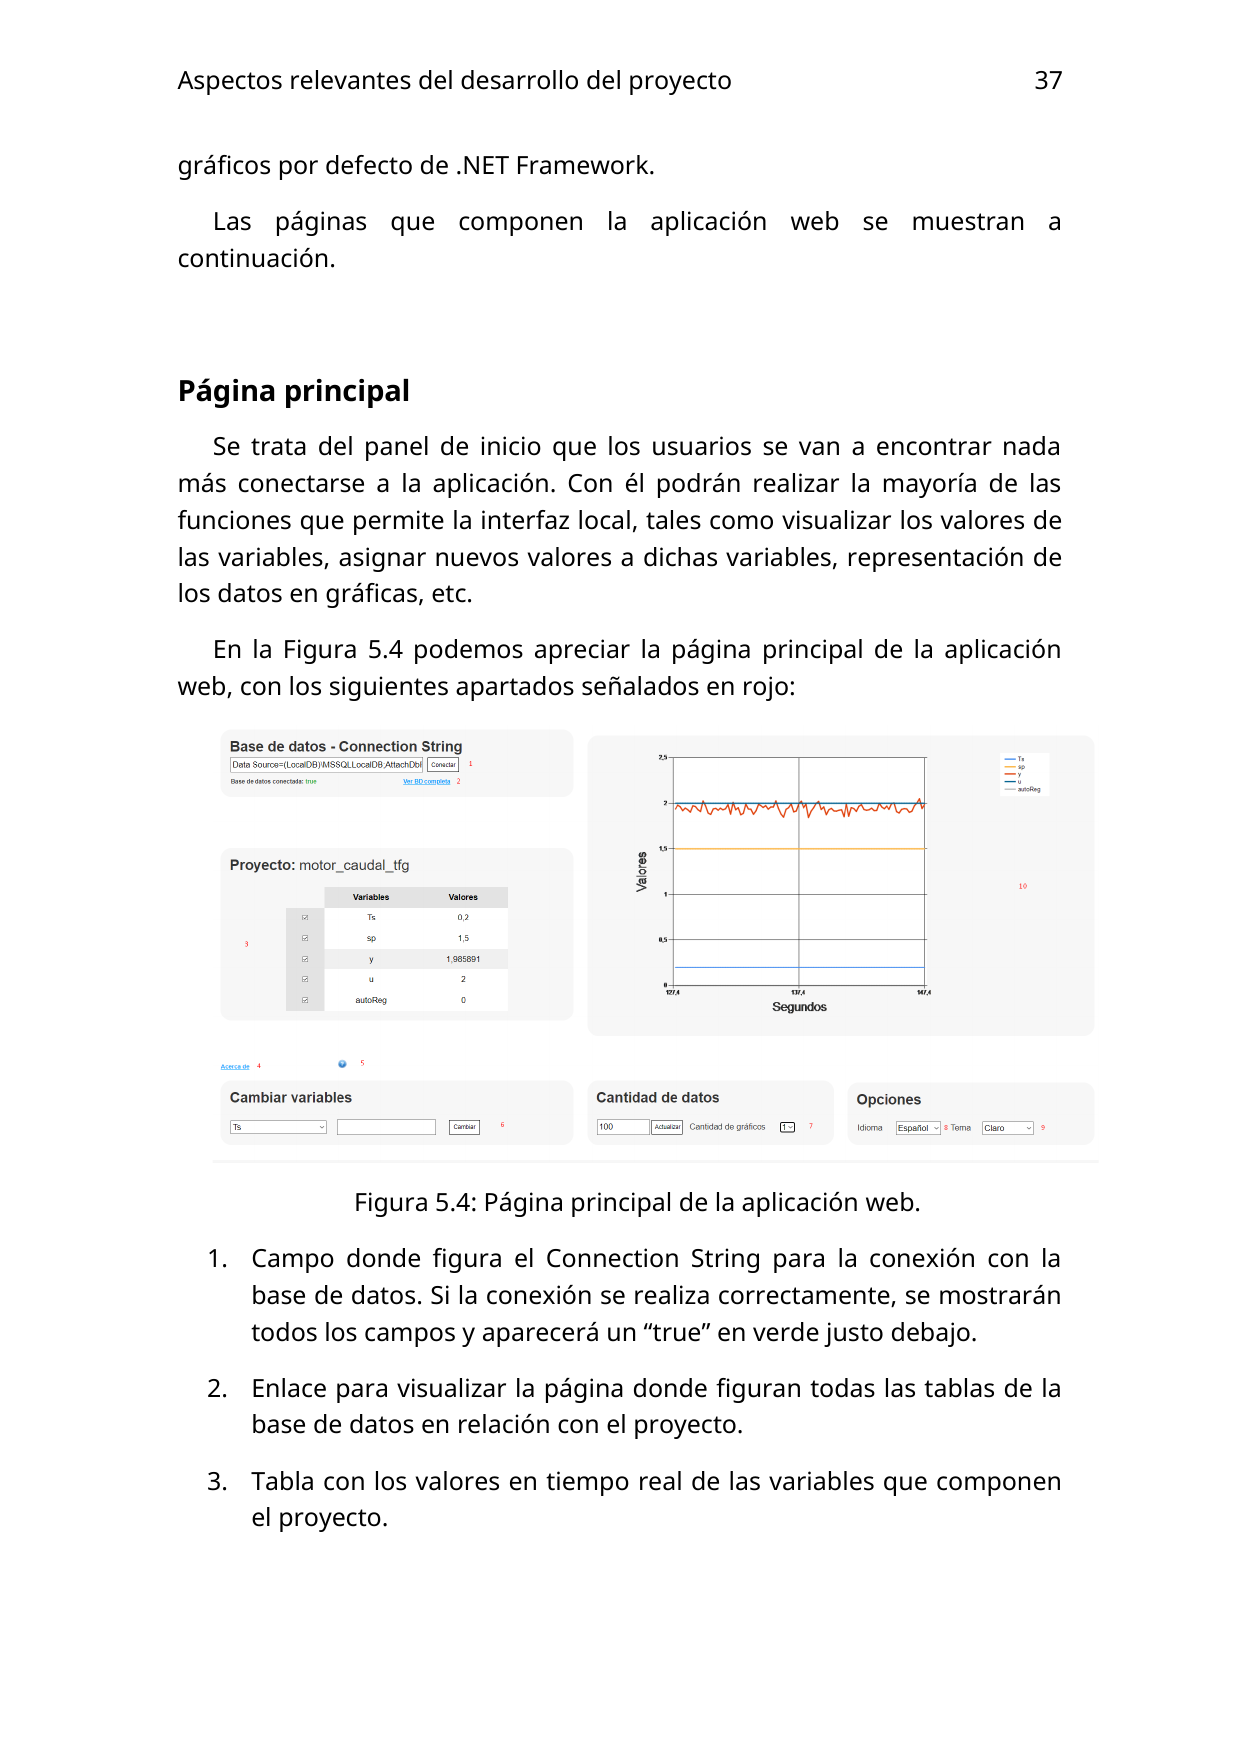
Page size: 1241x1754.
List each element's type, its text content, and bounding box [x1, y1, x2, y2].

text Página principal [177, 370, 1063, 410]
list Tabla con los valores en tiempo real de las variables que componen el proyecto. [207, 1463, 1063, 1534]
text Las páginas que componen la aplicación web se muestran a continuación. [177, 204, 1063, 311]
text Figura 5.4: Página principal de la aplicación web. [177, 1185, 1063, 1219]
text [177, 148, 1063, 182]
text Se trata del panel de inicio que los usuarios se van a encontrar nada más conectarse a la aplicación. Con él podrán realizar la mayoría de las funciones que permite la interfaz local, tales como visualizar los valores de las variables, asignar nuevos valores a dichas variables, representación de los datos en gráficas, etc. [177, 429, 1063, 610]
list Enlace para visualizar la página donde figuran todas las tablas de la base de datos en relación con el proyecto. [207, 1370, 1063, 1441]
picture [212, 725, 1099, 1163]
text En la Figura 5.4 podemos apreciar la página principal de la aplicación web, con los siguientes apartados señalados en rojo: [177, 632, 1063, 703]
list Campo donde figura el Connection String para la conexión con la base de datos. Si la conexión se realiza correctamente, se mostrarán todos los campos y aparecerá un “true” en verde justo debajo. [207, 1241, 1063, 1348]
